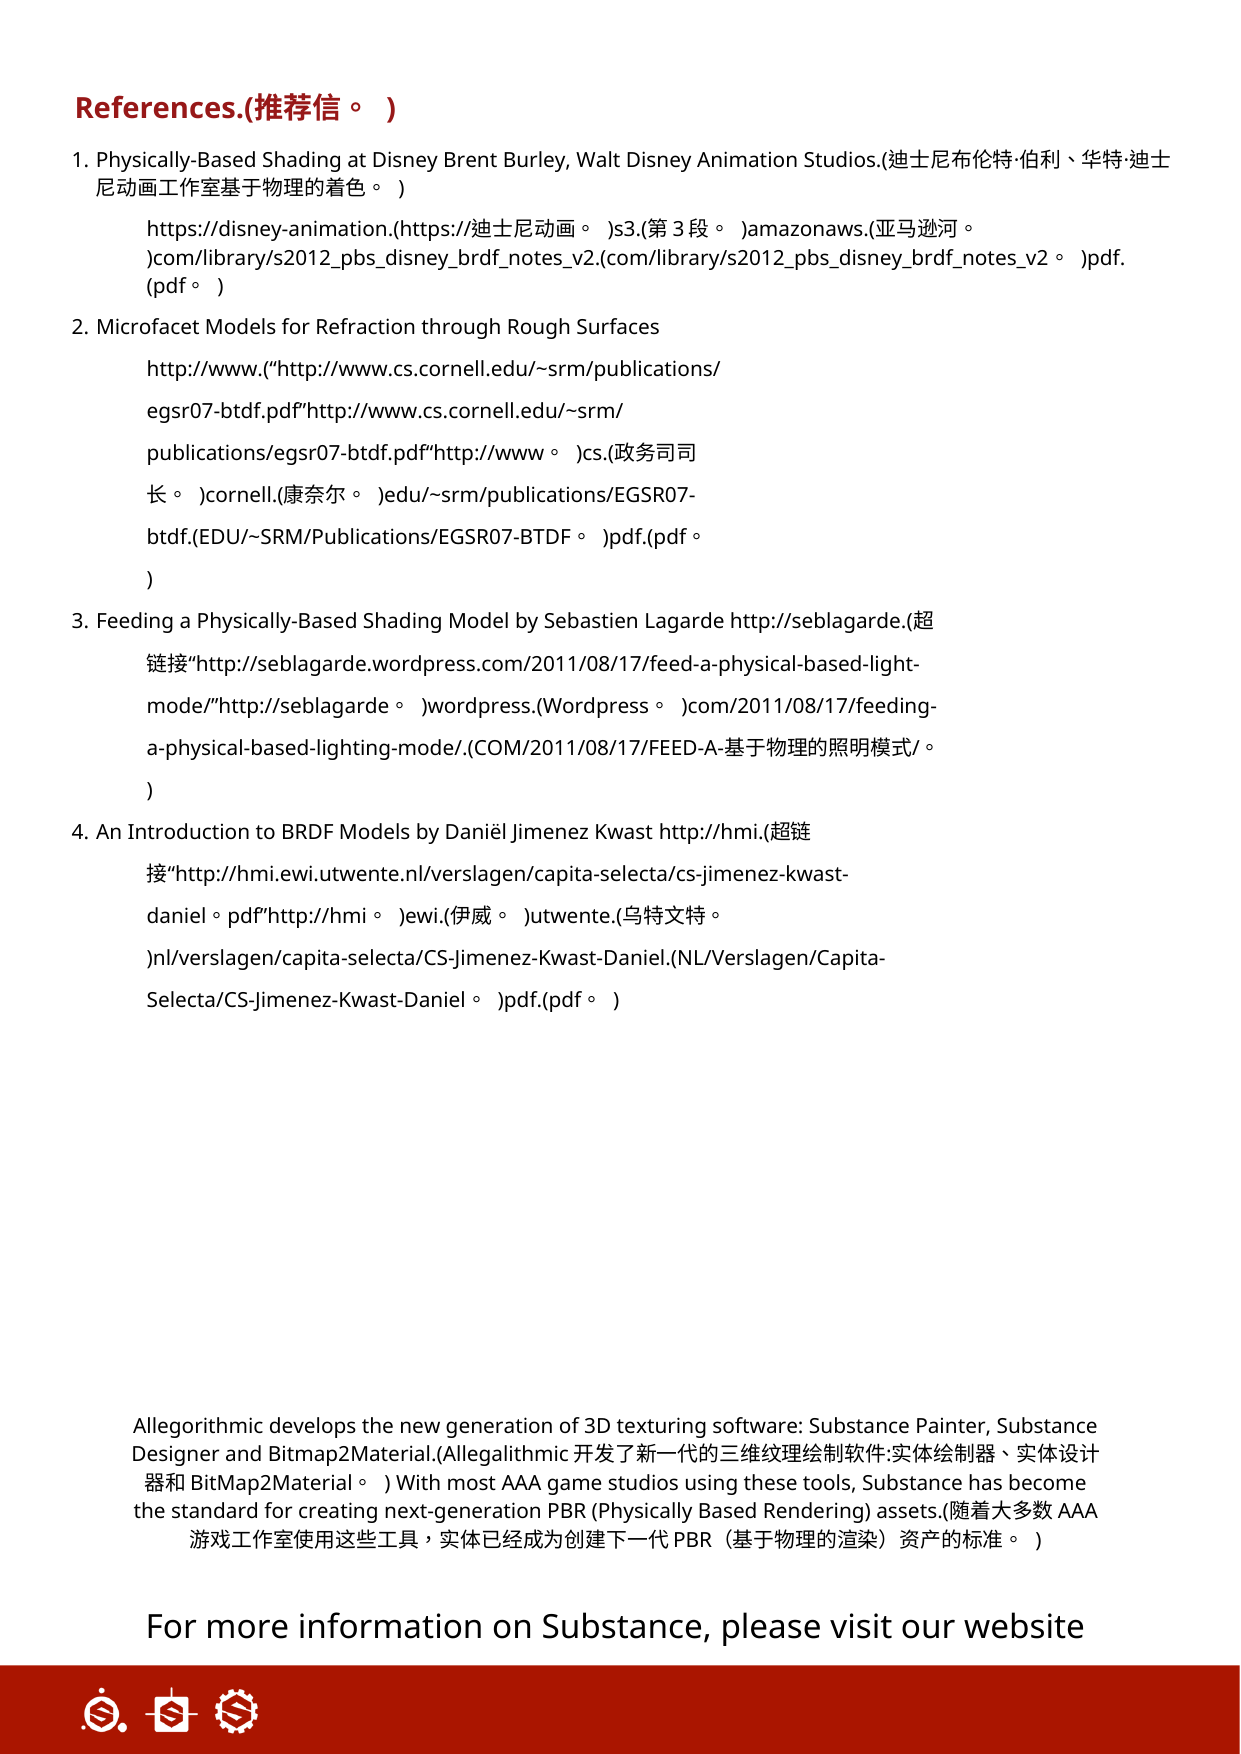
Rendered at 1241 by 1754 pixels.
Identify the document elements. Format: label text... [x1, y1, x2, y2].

list Feeding a Physically-Based Shading Model by Sebastien Lagarde http://seblagarde.(超链接“http://seblagarde.wordpress.com/2011/08/17/feed-a-physical-based-light-mode/”http://seblagarde。 )wordpress.(Wordpress。 )com/2011/08/17/feeding-a-physical-based-lighting-mode/.(COM/2011/08/17/FEED-A-基于物理的照明模式/。 ) [71, 607, 947, 803]
list Microfacet Models for Refraction through Rough Surfaces http://www.(“http://www.cs.cornell.edu/~srm/publications/egsr07-btdf.pdf”http://www.cs.cornell.edu/~srm/publications/egsr07-btdf.pdf“http://www。 )cs.(政务司司长。 )cornell.(康奈尔。 )edu/~srm/publications/EGSR07-btdf.(EDU/~SRM/Publications/EGSR07-BTDF。 )pdf.(pdf。 ) [71, 312, 722, 593]
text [127, 1607, 1104, 1647]
picture [73, 1682, 260, 1740]
list An Introduction to BRDF Models by Daniël Jimenez Kwast http://hmi.(超链接“http://hmi.ewi.utwente.nl/verslagen/capita-selecta/cs-jimenez-kwast-daniel。pdf”http://hmi。 )ewi.(伊威。 )utwente.(乌特文特。 )nl/verslagen/capita-selecta/CS-Jimenez-Kwast-Daniel.(NL/Verslagen/Capita-Selecta/CS-Jimenez-Kwast-Daniel。 )pdf.(pdf。 ) [71, 817, 889, 1014]
text Allegorithmic develops the new generation of 3D texturing software: Substance Painter, Substance Designer and Bitmap2Material.(Allegalithmic开发了新一代的三维纹理绘制软件:实体绘制器、实体设计器和BitMap2Material。 ) With most AAA game studios using these tools, Substance has become the standard for creating next-generation PBR (Physically Based Rendering) assets.(随着大多数AAA游戏工作室使用这些工具，实体已经成为创建下一代PBR（基于物理的渲染）资产的标准。 ) [127, 1411, 1104, 1553]
text References.(推荐信。 ) [74, 87, 1184, 127]
text https://disney-animation.(https://迪士尼动画。 )s3.(第3段。 )amazonaws.(亚马逊河。 )com/library/s2012_pbs_disney_brdf_notes_v2.(com/library/s2012_pbs_disney_brdf_notes_v2。 )pdf.(pdf。 ) [146, 214, 1184, 300]
list Physically-Based Shading at Disney Brent Burley, Walt Disney Animation Studios.(迪士尼布伦特·伯利、华特·迪士尼动画工作室基于物理的着色。 ) [71, 145, 1184, 202]
